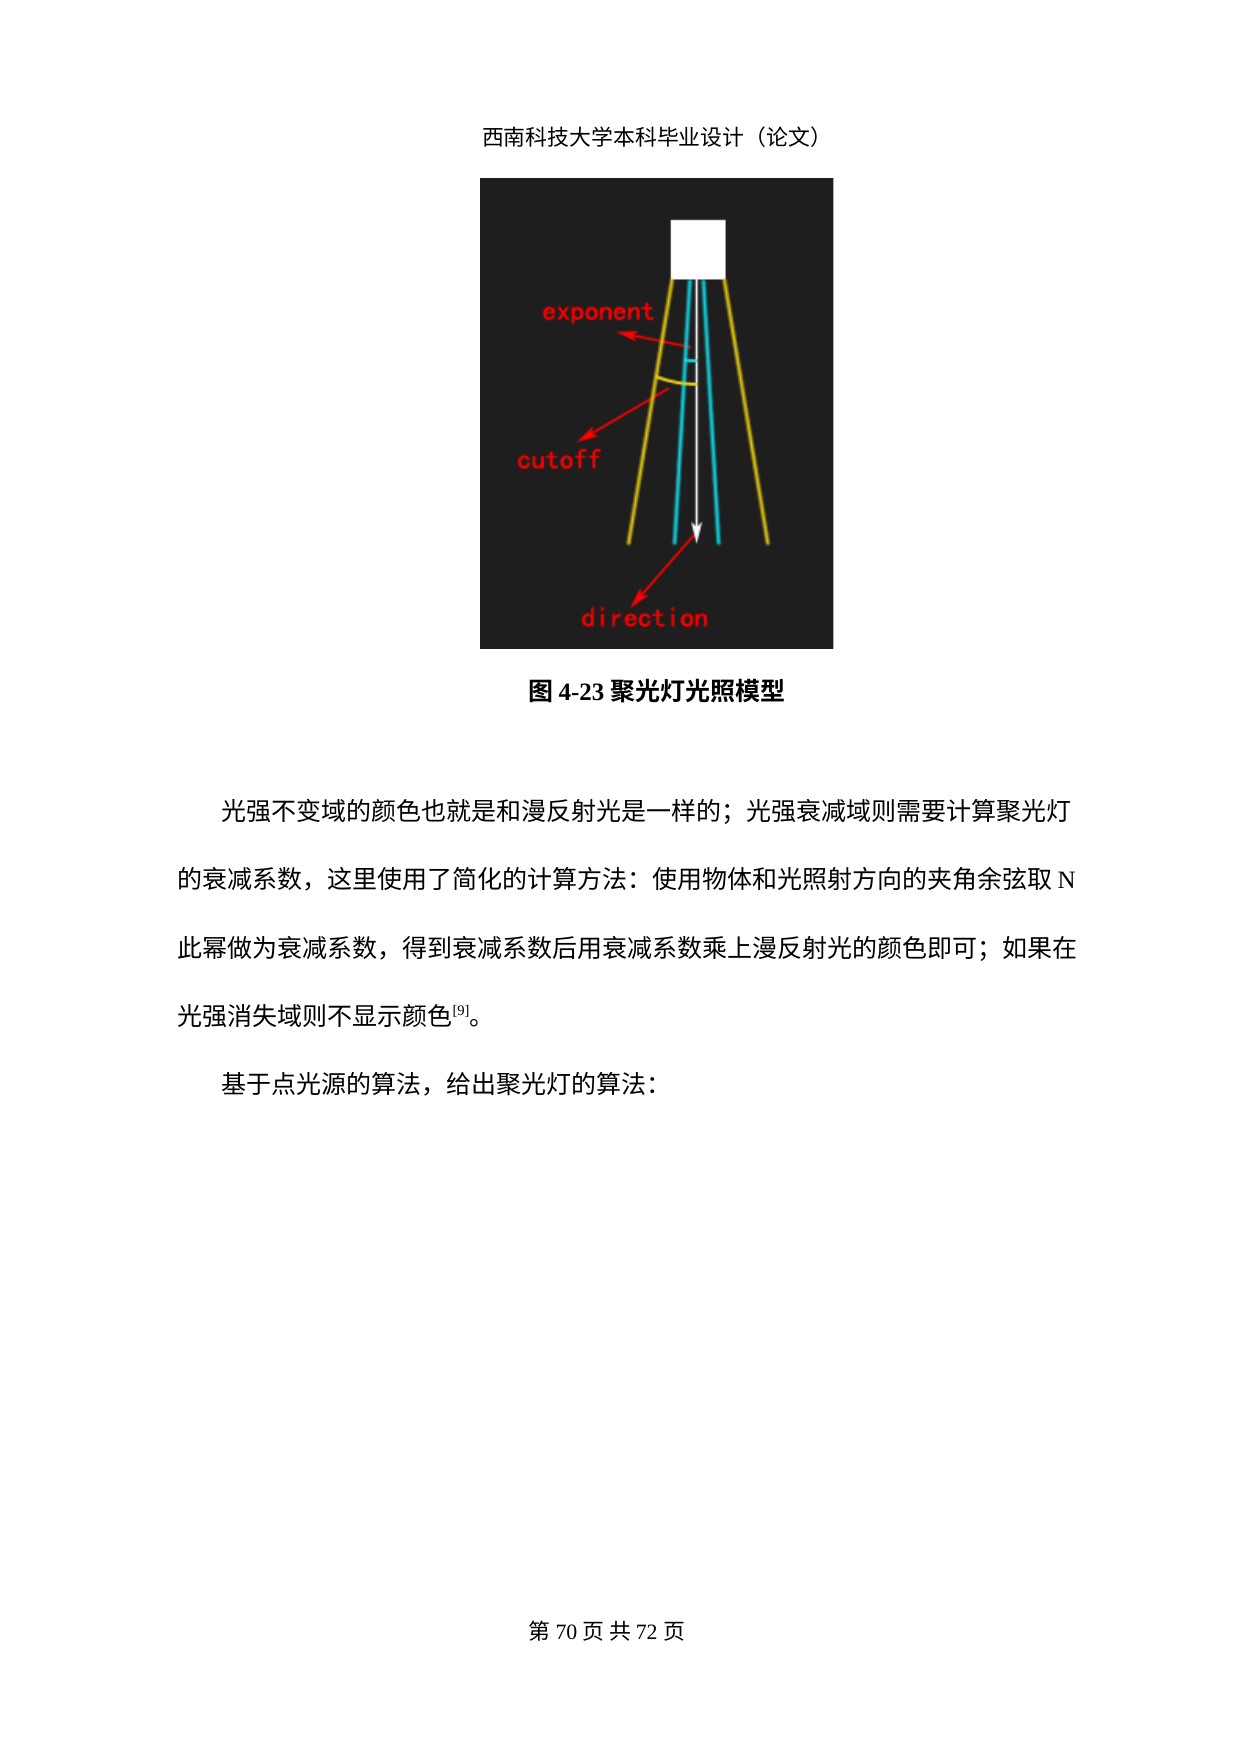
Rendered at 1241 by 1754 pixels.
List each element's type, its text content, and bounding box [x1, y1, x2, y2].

text 基于点光源的算法，给出聚光灯的算法： [177, 1048, 1093, 1116]
picture [480, 178, 834, 649]
text 图4-23 聚光灯光照模型 [177, 656, 1093, 724]
text 光强不变域的颜色也就是和漫反射光是一样的；光强衰减域则需要计算聚光灯的衰减系数，这里使用了简化的计算方法：使用物体和光照射方向的夹角余弦取N此幂做为衰减系数，得到衰减系数后用衰减系数乘上漫反射光的颜色即可；如果在光强消失域则不显示颜色[12]。 [177, 776, 1093, 1048]
